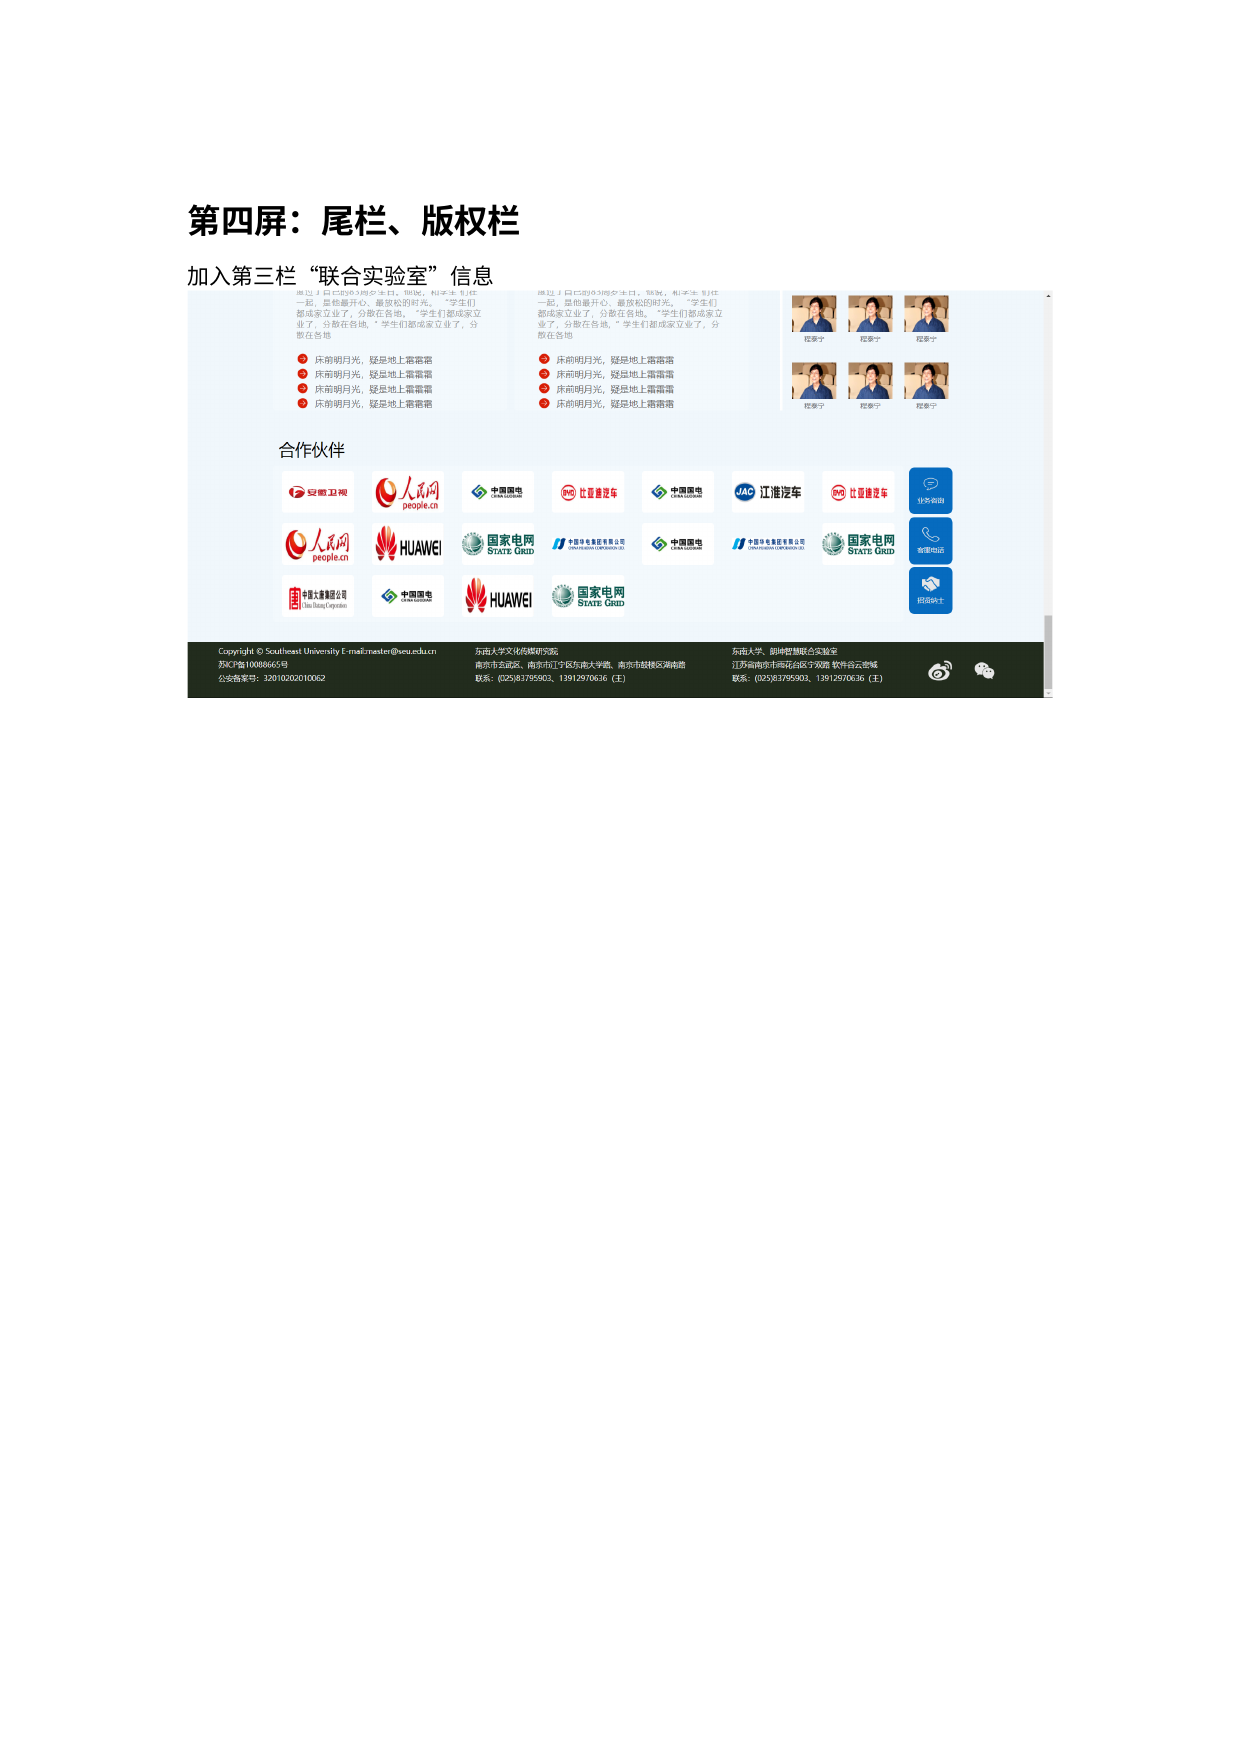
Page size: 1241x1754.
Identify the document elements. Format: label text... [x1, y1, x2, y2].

text 加入第三栏“联合实验室”信息 [187, 258, 1053, 290]
title 第四屏：尾栏、版权栏 [187, 187, 1053, 252]
picture [187, 290, 1053, 698]
